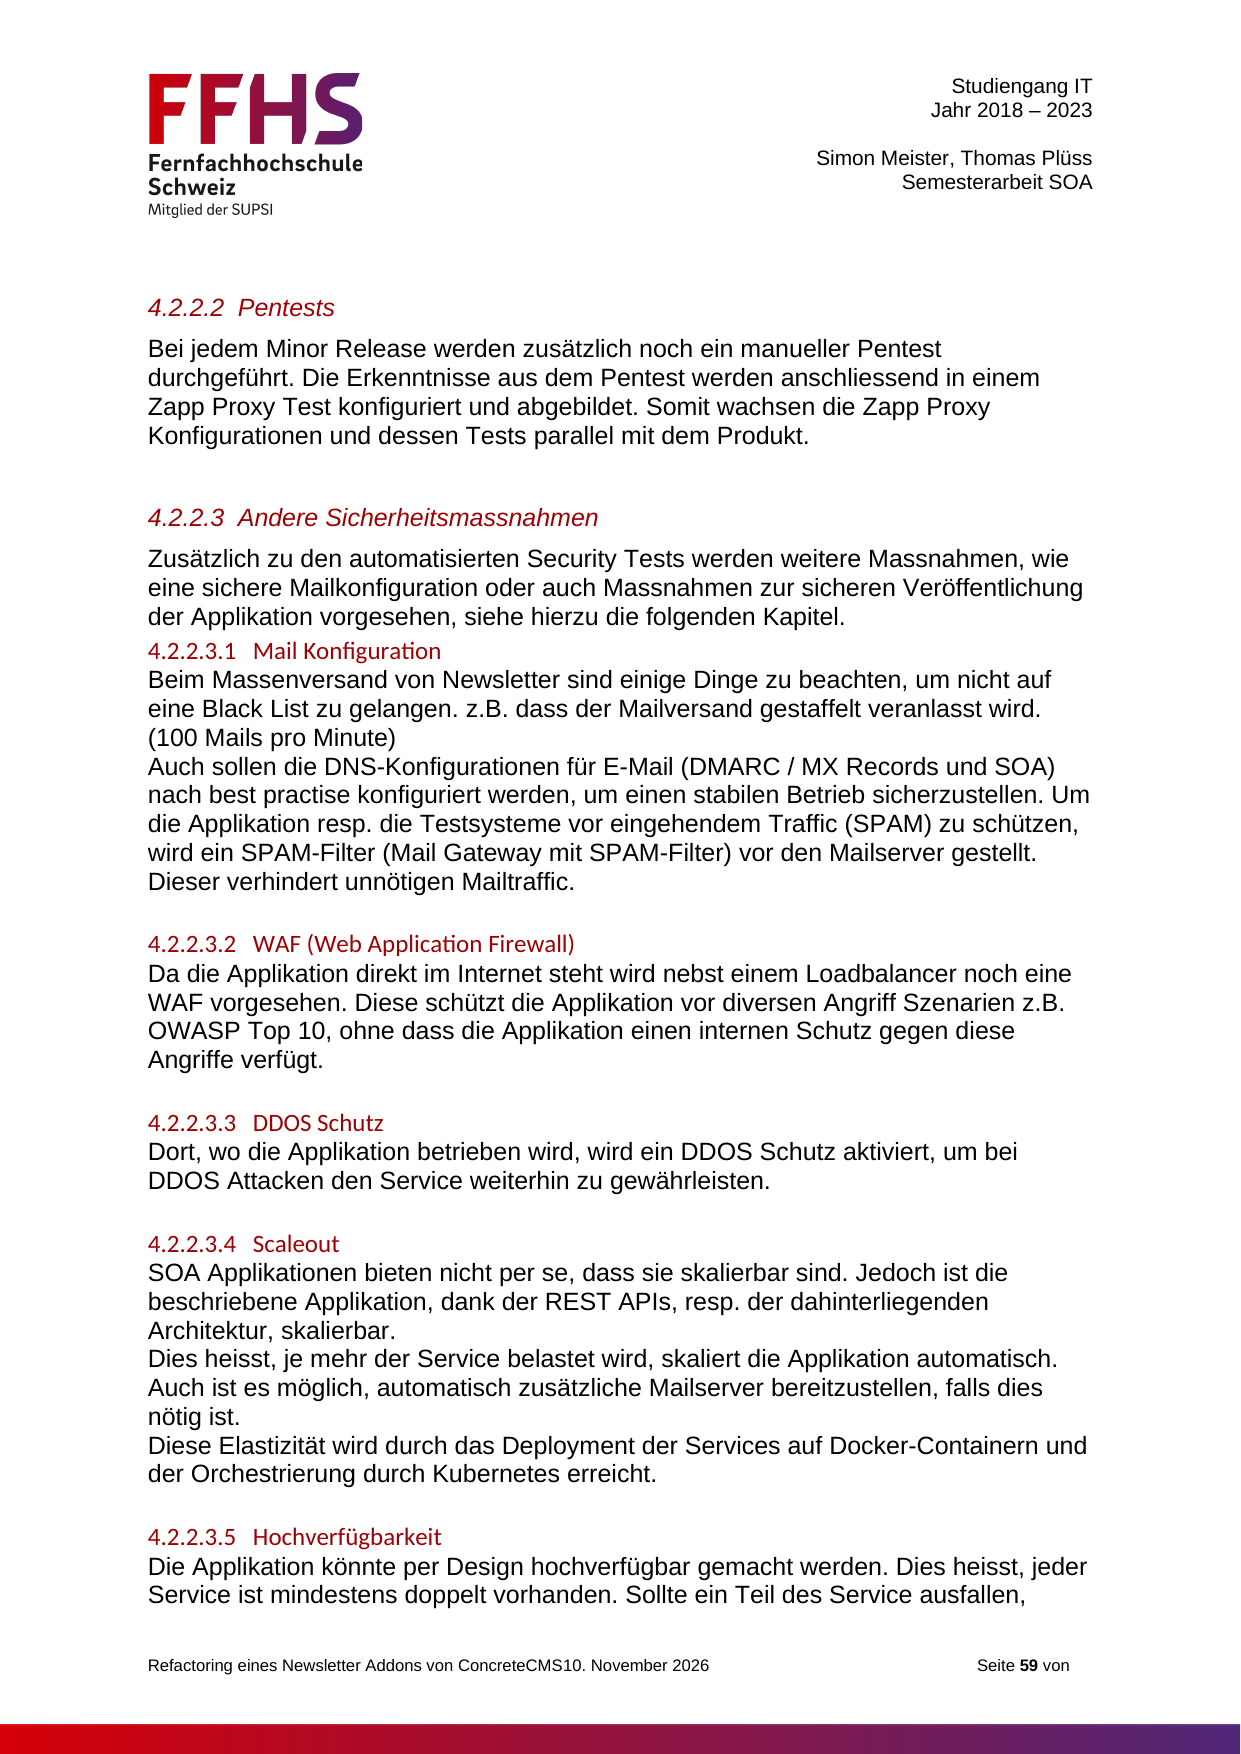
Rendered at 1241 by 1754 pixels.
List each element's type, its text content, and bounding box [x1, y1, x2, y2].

text Dort, wo die Applikation betrieben wird, wird ein DDOS Schutz aktiviert, um bei DDOS Attacken den Service weiterhin zu gewährleisten. [148, 1137, 1092, 1195]
text Auch ist es möglich, automatisch zusätzliche Mailserver bereitzustellen, falls dies nötig ist. [148, 1373, 1092, 1431]
subtitle Scaleout [148, 1228, 1092, 1258]
subtitle Mail Konfiguration [148, 635, 1092, 665]
subtitle Pentests [148, 293, 1092, 322]
picture [0, 1724, 1241, 1754]
text Zusätzlich zu den automatisierten Security Tests werden weitere Massnahmen, wie eine sichere Mailkonfiguration oder auch Massnahmen zur sicheren Veröffentlichung der Applikation vorgesehen, siehe hierzu die folgenden Kapitel. [148, 544, 1092, 631]
text Da die Applikation direkt im Internet steht wird nebst einem Loadbalancer noch eine WAF vorgesehen. Diese schützt die Applikation vor diversen Angriff Szenarien z.B. OWASP Top 10, ohne dass die Applikation einen internen Schutz gegen diese Angriffe verfügt. [148, 959, 1092, 1074]
text SOA Applikationen bieten nicht per se, dass sie skalierbar sind. Jedoch ist die beschriebene Applikation, dank der REST APIs, resp. der dahinterliegenden Architektur, skalierbar. [148, 1258, 1092, 1344]
subtitle WAF (Web Application Firewall) [148, 928, 1092, 959]
text Diese Elastizität wird durch das Deployment der Services auf Docker-Containern und der Orchestrierung durch Kubernetes erreicht. [148, 1431, 1092, 1488]
text Beim Massenversand von Newsletter sind einige Dinge zu beachten, um nicht auf eine Black List zu gelangen. z.B. dass der Mailversand gestaffelt veranlasst wird. (100 Mails pro Minute) [148, 665, 1092, 752]
text Dies heisst, je mehr der Service belastet wird, skaliert die Applikation automatisch. [148, 1344, 1092, 1373]
text Auch sollen die DNS-Konfigurationen für E-Mail (DMARC / MX Records und SOA) nach best practise konfiguriert werden, um einen stabilen Betrieb sicherzustellen. Um die Applikation resp. die Testsysteme vor eingehendem Traffic (SPAM) zu schützen, wird ein SPAM-Filter (Mail Gateway mit SPAM-Filter) vor den Mailserver gestellt. Dieser verhindert unnötigen Mailtraffic. [148, 752, 1092, 895]
subtitle Andere Sicherheitsmassnahmen [148, 503, 1092, 532]
text Bei jedem Minor Release werden zusätzlich noch ein manueller Pentest durchgeführt. Die Erkenntnisse aus dem Pentest werden anschliessend in einem Zapp Proxy Test konfiguriert und abgebildet. Somit wachsen die Zapp Proxy Konfigurationen und dessen Tests parallel mit dem Produkt. [148, 334, 1092, 449]
picture [148, 73, 363, 218]
subtitle Hochverfügbarkeit [148, 1521, 1092, 1552]
subtitle DDOS Schutz [148, 1107, 1092, 1137]
